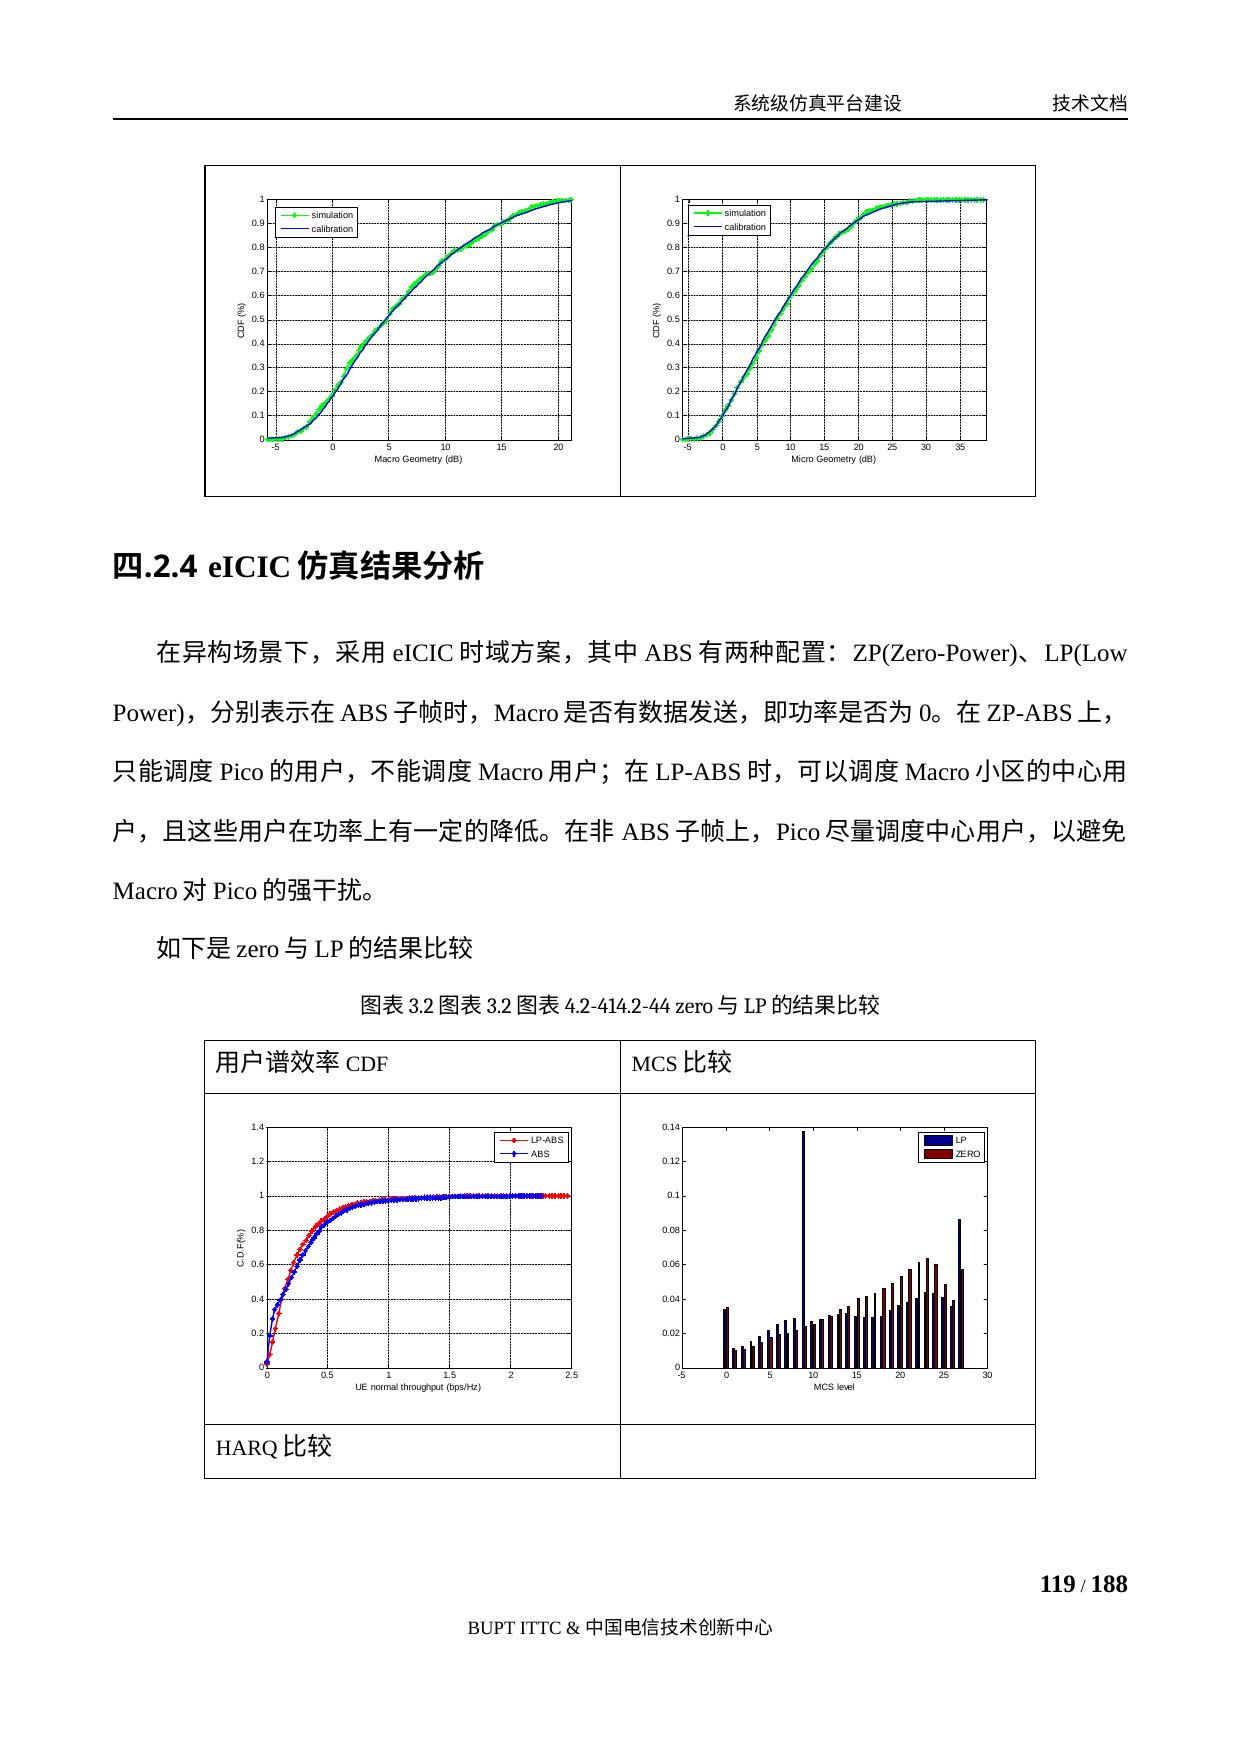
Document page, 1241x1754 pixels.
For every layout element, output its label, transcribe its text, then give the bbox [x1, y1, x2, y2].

table_cell HARQ比较 [205, 1425, 620, 1477]
table_header 用户谱效率CDF [205, 1041, 620, 1093]
table_header MCS比较 [621, 1041, 1035, 1093]
table_cell [205, 1094, 620, 1424]
table_cell [621, 1425, 1035, 1477]
table_cell [621, 1094, 1035, 1424]
text 如下是zero与LP的结果比较 [112, 927, 1128, 966]
table_cell [621, 166, 1035, 496]
table_cell [206, 166, 620, 496]
subtitle eICIC仿真结果分析 [112, 524, 1128, 604]
text 在异构场景下，采用eICIC时域方案，其中ABS有两种配置：ZP(Zero-Power)、LP(Low Power)，分别表示在ABS子帧时，Macro是否有数据发送，即功率是否为0。在ZP-ABS上，只能调度Pico的用户，不能调度Macro用户；在LP-ABS时，可以调度Macro小区的中心用户，且这些用户在功率上有一定的降低。在非ABS子帧上，Pico尽量调度中心用户，以避免Macro对Pico的强干扰。 [112, 631, 1128, 908]
text 图表 3.2 3.2 4.2 zero与LP的结果比较 [112, 984, 1128, 1024]
